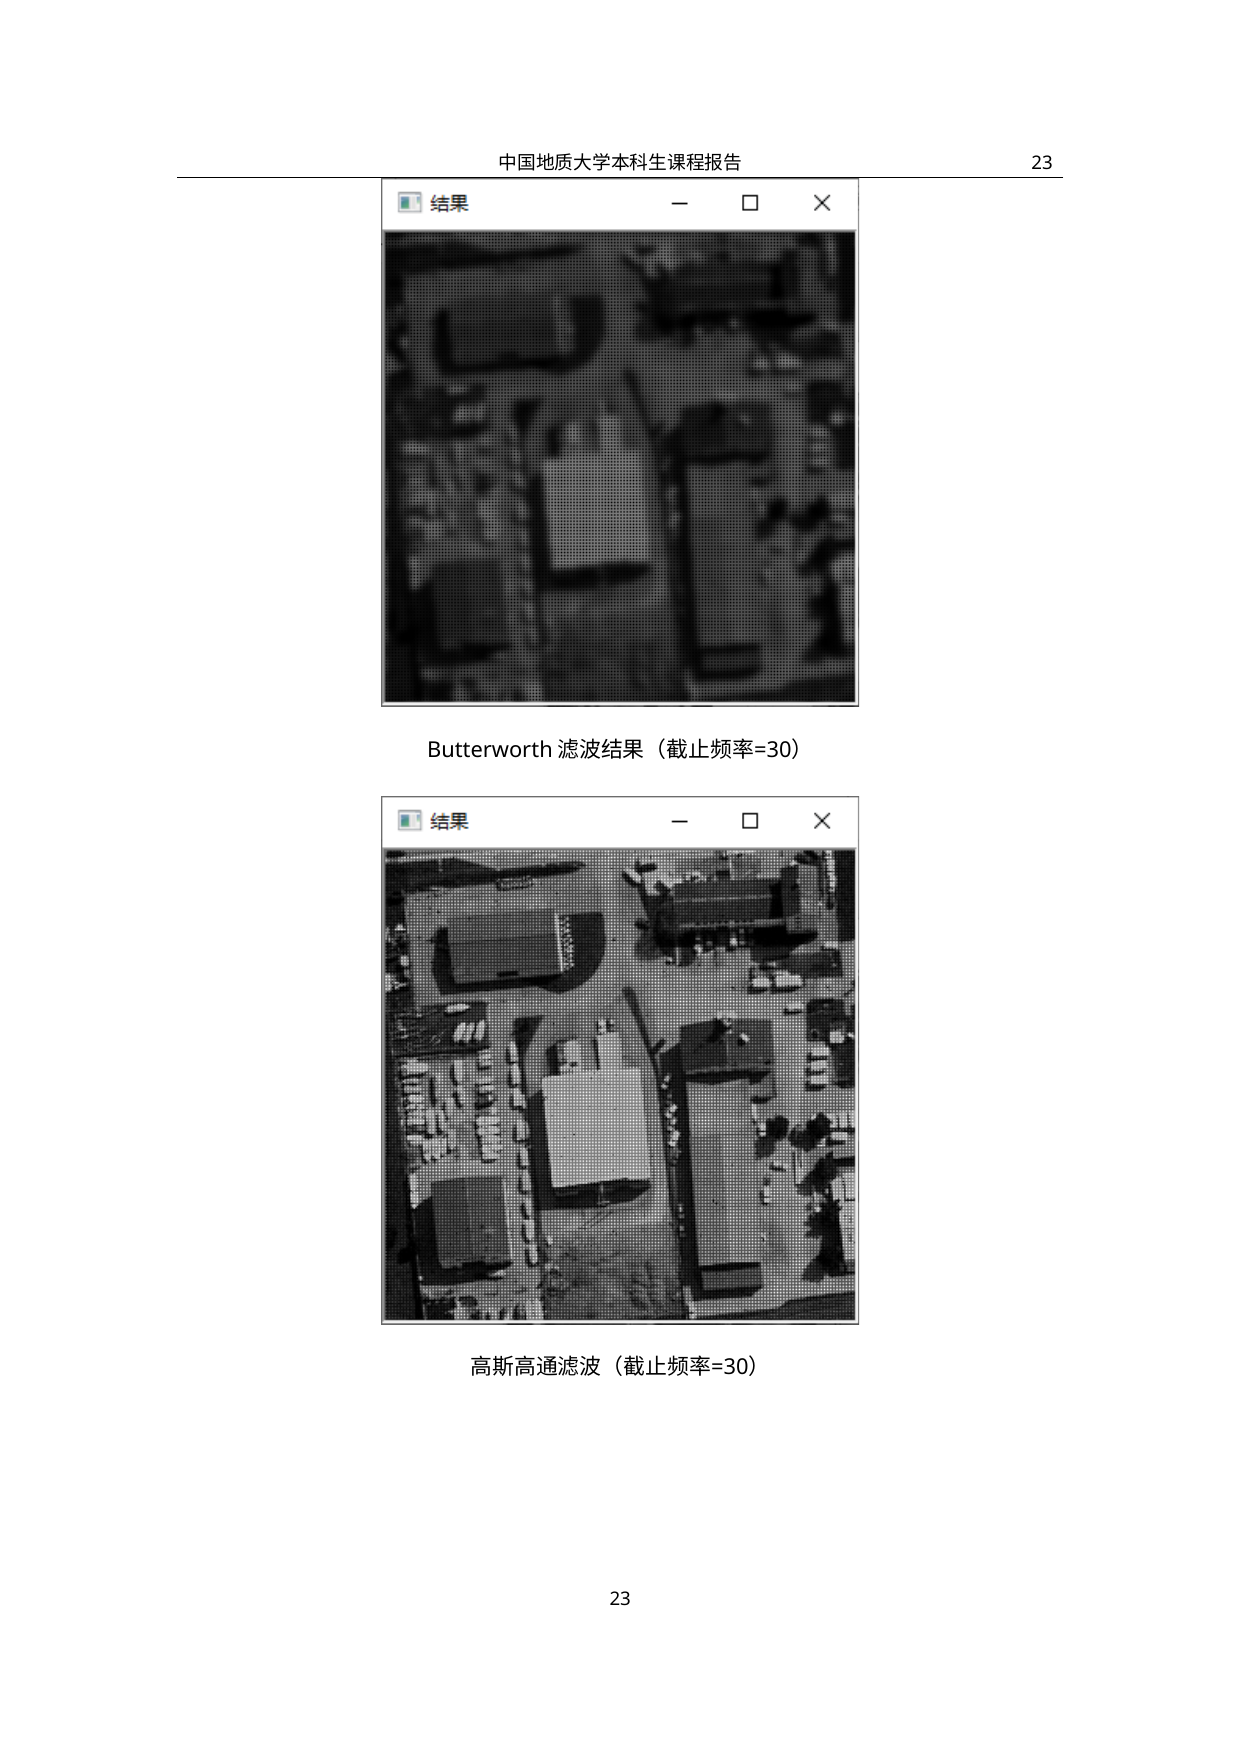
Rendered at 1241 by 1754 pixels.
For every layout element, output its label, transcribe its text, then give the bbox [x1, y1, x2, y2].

text 高斯高通滤波（截止频率=30） [177, 1349, 1063, 1381]
text Butterworth滤波结果（截止频率=30） [177, 731, 1063, 764]
picture [381, 178, 860, 707]
picture [381, 796, 860, 1325]
